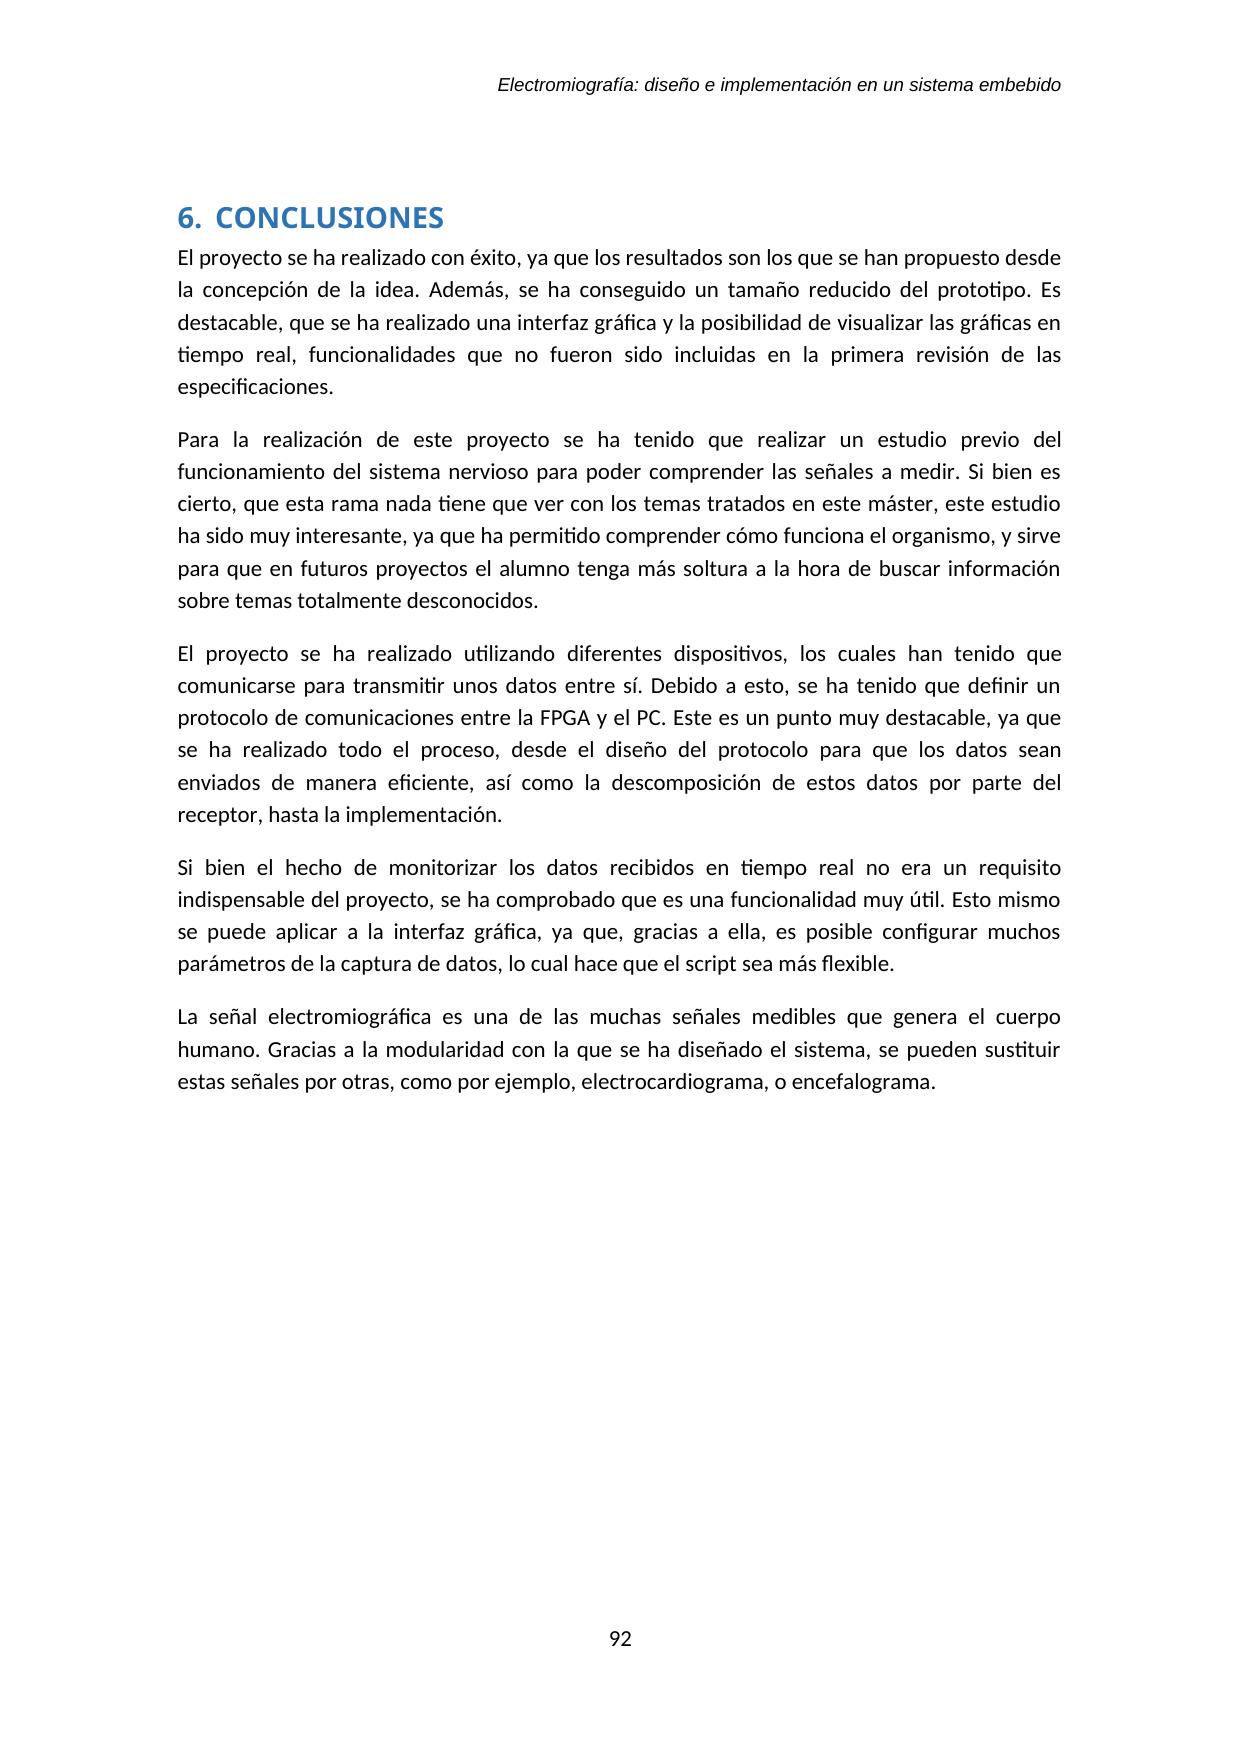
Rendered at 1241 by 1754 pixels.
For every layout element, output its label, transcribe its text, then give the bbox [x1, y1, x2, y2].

subtitle CONCLUSIONES [177, 198, 1063, 237]
text El proyecto se ha realizado utilizando diferentes dispositivos, los cuales han tenido que comunicarse para transmitir unos datos entre sí. Debido a esto, se ha tenido que definir un protocolo de comunicaciones entre la FPGA y el PC. Este es un punto muy destacable, ya que se ha realizado todo el proceso, desde el diseño del protocolo para que los datos sean enviados de manera eficiente, así como la descomposición de estos datos por parte del receptor, hasta la implementación. [177, 639, 1063, 828]
text El proyecto se ha realizado con éxito, ya que los resultados son los que se han propuesto desde la concepción de la idea. Además, se ha conseguido un tamaño reducido del prototipo. Es destacable, que se ha realizado una interfaz gráfica y la posibilidad de visualizar las gráficas en tiempo real, funcionalidades que no fueron sido incluidas en la primera revisión de las especificaciones. [177, 243, 1063, 400]
text Si bien el hecho de monitorizar los datos recibidos en tiempo real no era un requisito indispensable del proyecto, se ha comprobado que es una funcionalidad muy útil. Esto mismo se puede aplicar a la interfaz gráfica, ya que, gracias a ella, es posible configurar muchos parámetros de la captura de datos, lo cual hace que el script sea más flexible. [177, 853, 1063, 977]
text Para la realización de este proyecto se ha tenido que realizar un estudio previo del funcionamiento del sistema nervioso para poder comprender las señales a medir. Si bien es cierto, que esta rama nada tiene que ver con los temas tratados en este máster, este estudio ha sido muy interesante, ya que ha permitido comprender cómo funciona el organismo, y sirve para que en futuros proyectos el alumno tenga más soltura a la hora de buscar información sobre temas totalmente desconocidos. [177, 425, 1063, 614]
text La señal electromiográfica es una de las muchas señales medibles que genera el cuerpo humano. Gracias a la modularidad con la que se ha diseñado el sistema, se pueden sustituir estas señales por otras, como por ejemplo, electrocardiograma, o encefalograma. [177, 1002, 1063, 1095]
